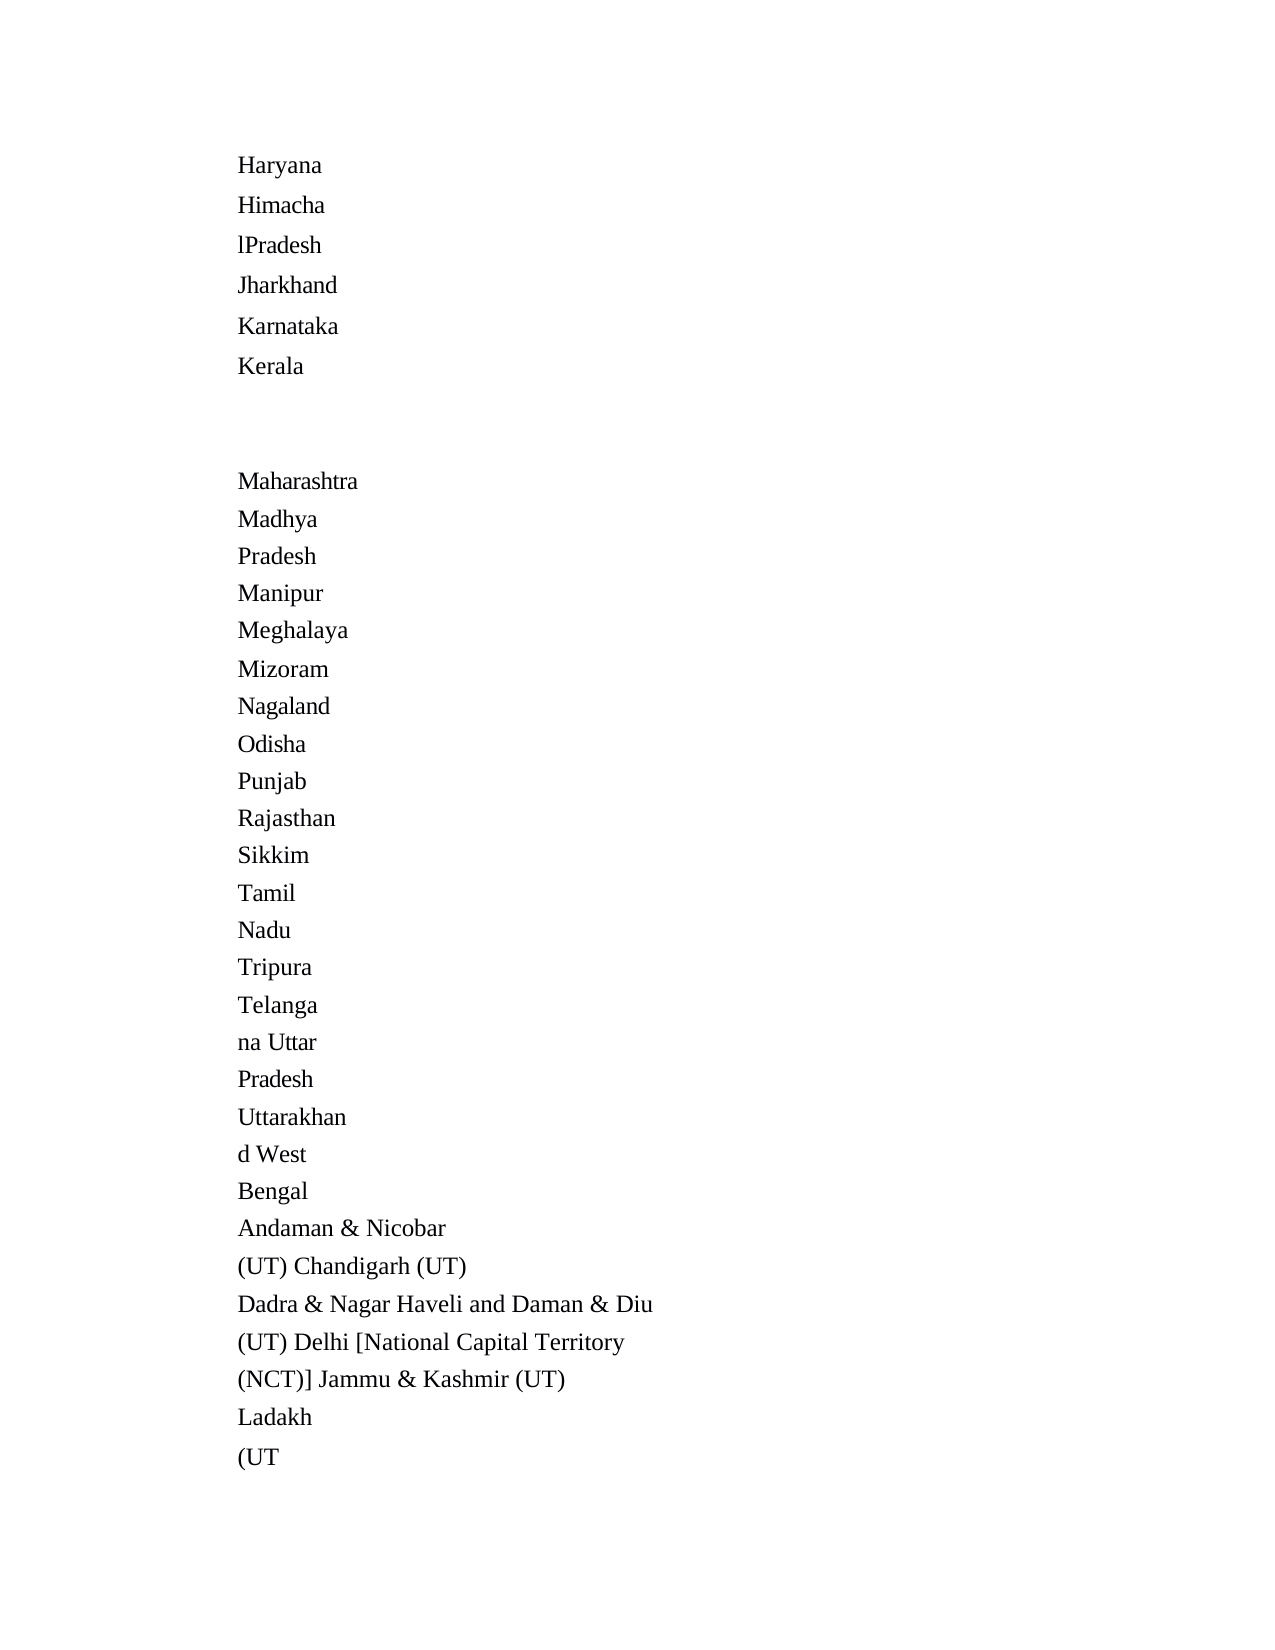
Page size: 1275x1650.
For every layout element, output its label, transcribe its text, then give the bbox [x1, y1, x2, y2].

text Dadra & Nagar Haveli and Daman & Diu (UT) Delhi [National Capital Territory (NCT)] Jammu & Kashmir (UT) [237, 1289, 664, 1393]
text Jharkhand Karnataka Kerala [237, 271, 379, 380]
text Maharashtra Madhya Pradesh Manipur Meghalaya [237, 466, 379, 644]
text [237, 1402, 362, 1471]
text Tamil Nadu Tripura Telangana Uttar Pradesh [237, 878, 321, 1093]
text Mizoram Nagaland Odisha Punjab Rajasthan Sikkim [237, 654, 339, 869]
text Uttarakhand West Bengal [237, 1102, 351, 1205]
text Andaman & Nicobar (UT) Chandigarh (UT) [237, 1213, 488, 1279]
text Haryana HimachalPradesh [237, 150, 349, 259]
